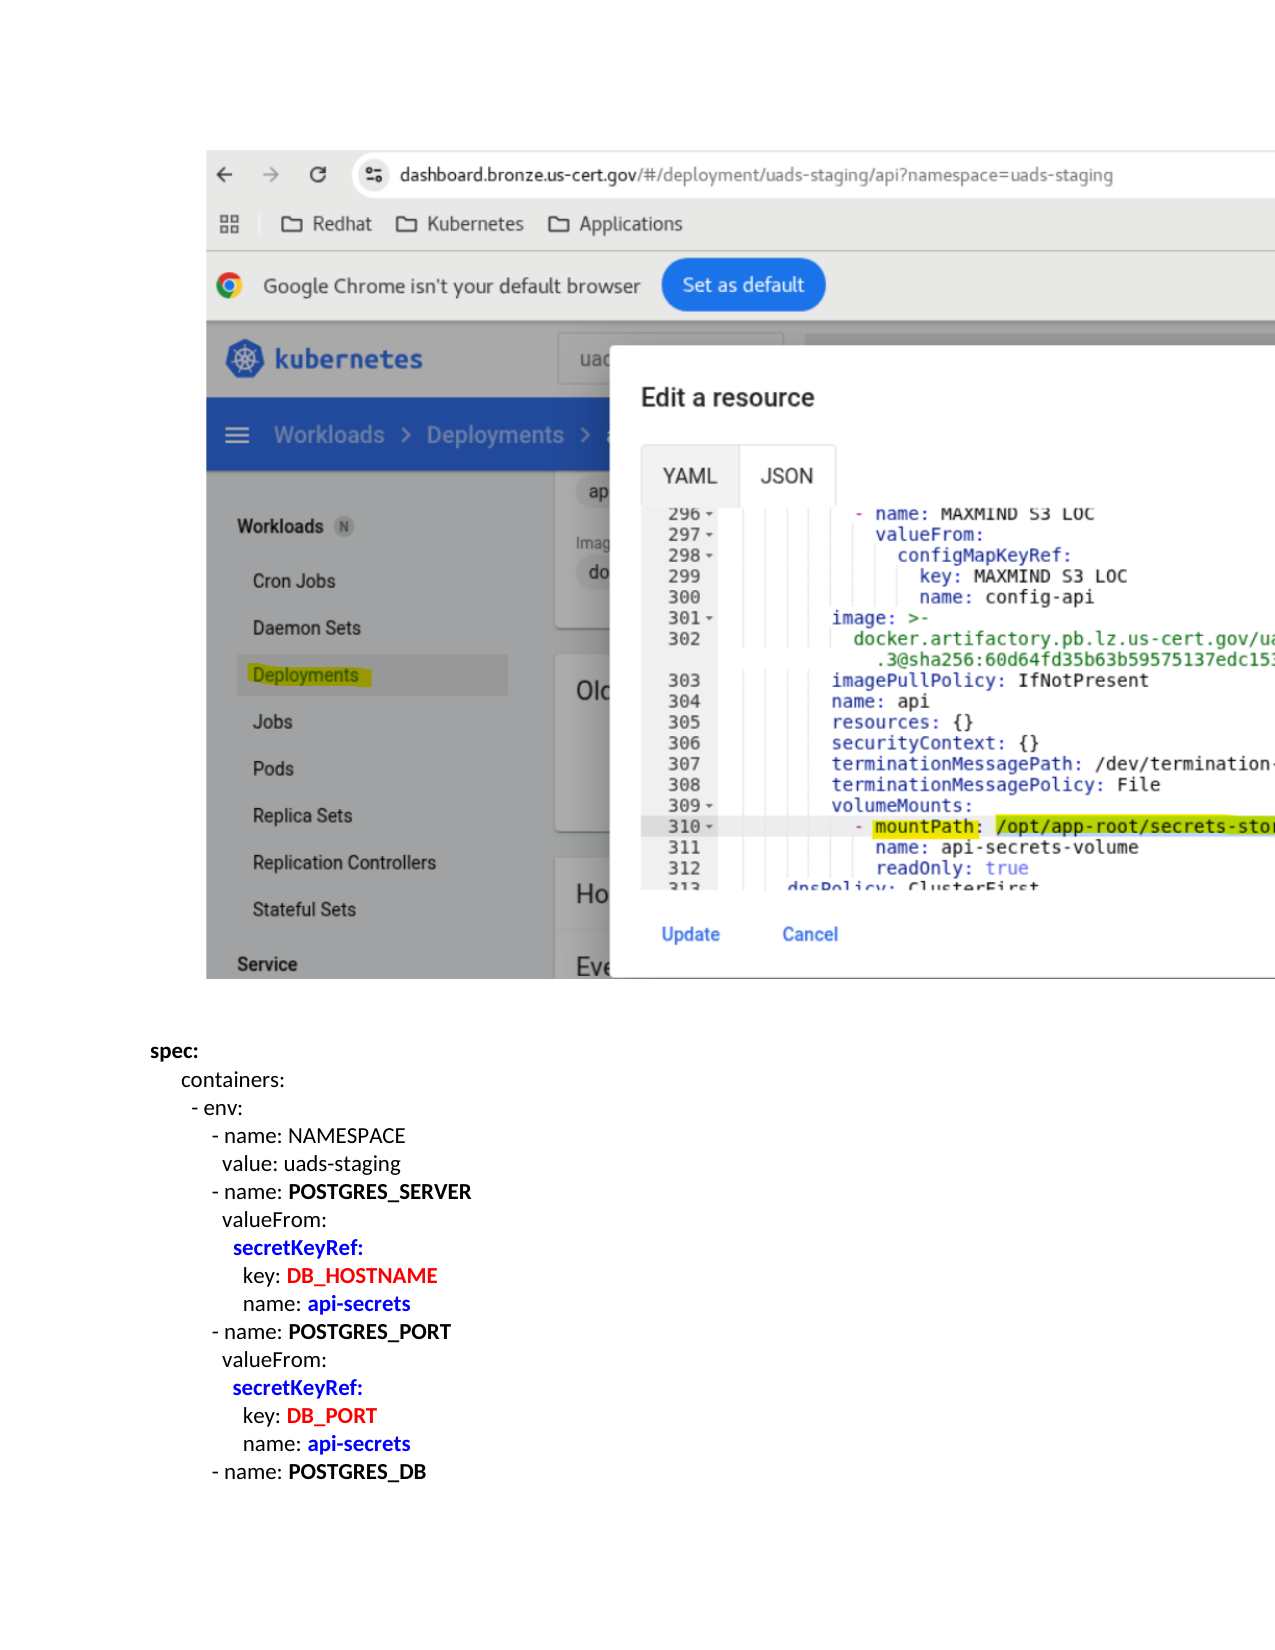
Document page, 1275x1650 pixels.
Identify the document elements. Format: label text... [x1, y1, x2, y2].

picture [206, 150, 1275, 979]
text containers: [150, 1065, 1125, 1093]
text valueFrom: [150, 1345, 1125, 1373]
text secretKeyRef: [150, 1373, 1125, 1401]
text name: api-secrets [150, 1289, 1125, 1317]
text valueFrom: [150, 1205, 1125, 1233]
text - name: NAMESPACE [150, 1121, 1125, 1149]
text - env: [150, 1093, 1125, 1121]
text spec: [150, 1037, 1125, 1065]
text key: DB_HOSTNAME [150, 1261, 1125, 1289]
text value: uads-staging [150, 1149, 1125, 1177]
text secretKeyRef: [150, 1233, 1125, 1261]
text - name: POSTGRES_PORT [150, 1317, 1125, 1345]
text name: api-secrets [150, 1429, 1125, 1457]
text - name: POSTGRES_DB [150, 1457, 1125, 1485]
text - name: POSTGRES_SERVER [150, 1177, 1125, 1205]
text key: DB_PORT [150, 1401, 1125, 1429]
